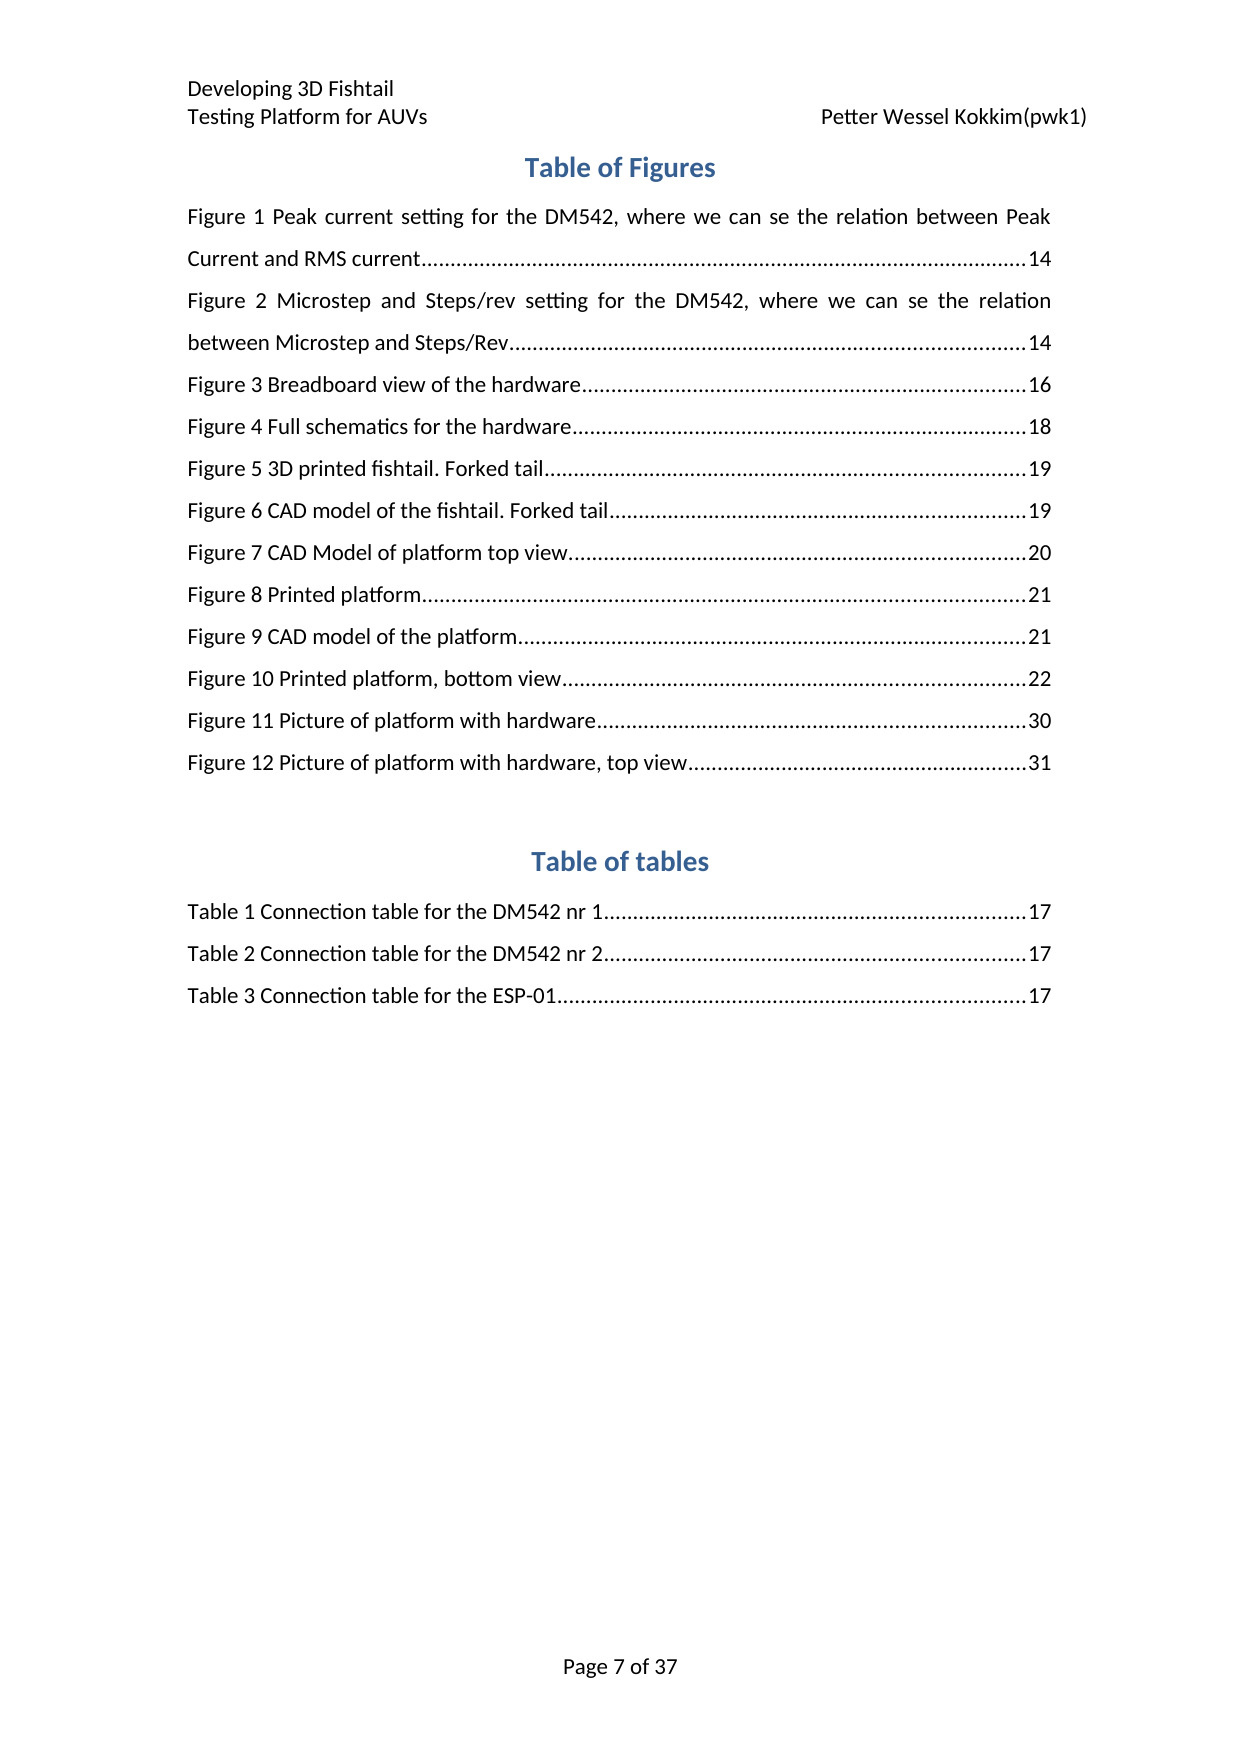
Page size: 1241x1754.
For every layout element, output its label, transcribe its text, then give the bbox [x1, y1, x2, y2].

text Figure 7 CAD Model of platform top view. 20 [187, 538, 1053, 566]
text Table 3 Connection table for the ESP-01 17 [187, 981, 1053, 1009]
text Figure 3 Breadboard view of the hardware 16 [187, 370, 1053, 398]
text Table of Figures [187, 149, 1053, 184]
text Figure 11 Picture of platform with hardware 30 [187, 706, 1053, 734]
text Figure 5 3D printed fishtail. Forked tail 19 [187, 454, 1053, 482]
text Figure 1 Peak current setting for the DM542, where we can se the relation between Peak Current and RMS current 14 [187, 202, 1053, 272]
text Figure 2 Microstep and Steps/rev setting for the DM542, where we can se the relation between Microstep and Steps/Rev 14 [187, 286, 1053, 356]
text Table 1 Connection table for the DM542 nr 1 17 [187, 897, 1053, 925]
text Table 2 Connection table for the DM542 nr 2 17 [187, 939, 1053, 967]
text Table of tables [187, 843, 1053, 879]
text Figure 8 Printed platform 21 [187, 580, 1053, 608]
text Figure 6 CAD model of the fishtail. Forked tail 19 [187, 496, 1053, 524]
text Figure 12 Picture of platform with hardware, top view 31 [187, 748, 1053, 776]
text Figure 9 CAD model of the platform 21 [187, 622, 1053, 650]
text Figure 4 Full schematics for the hardware 18 [187, 412, 1053, 440]
text Figure 10 Printed platform, bottom view 22 [187, 664, 1053, 692]
